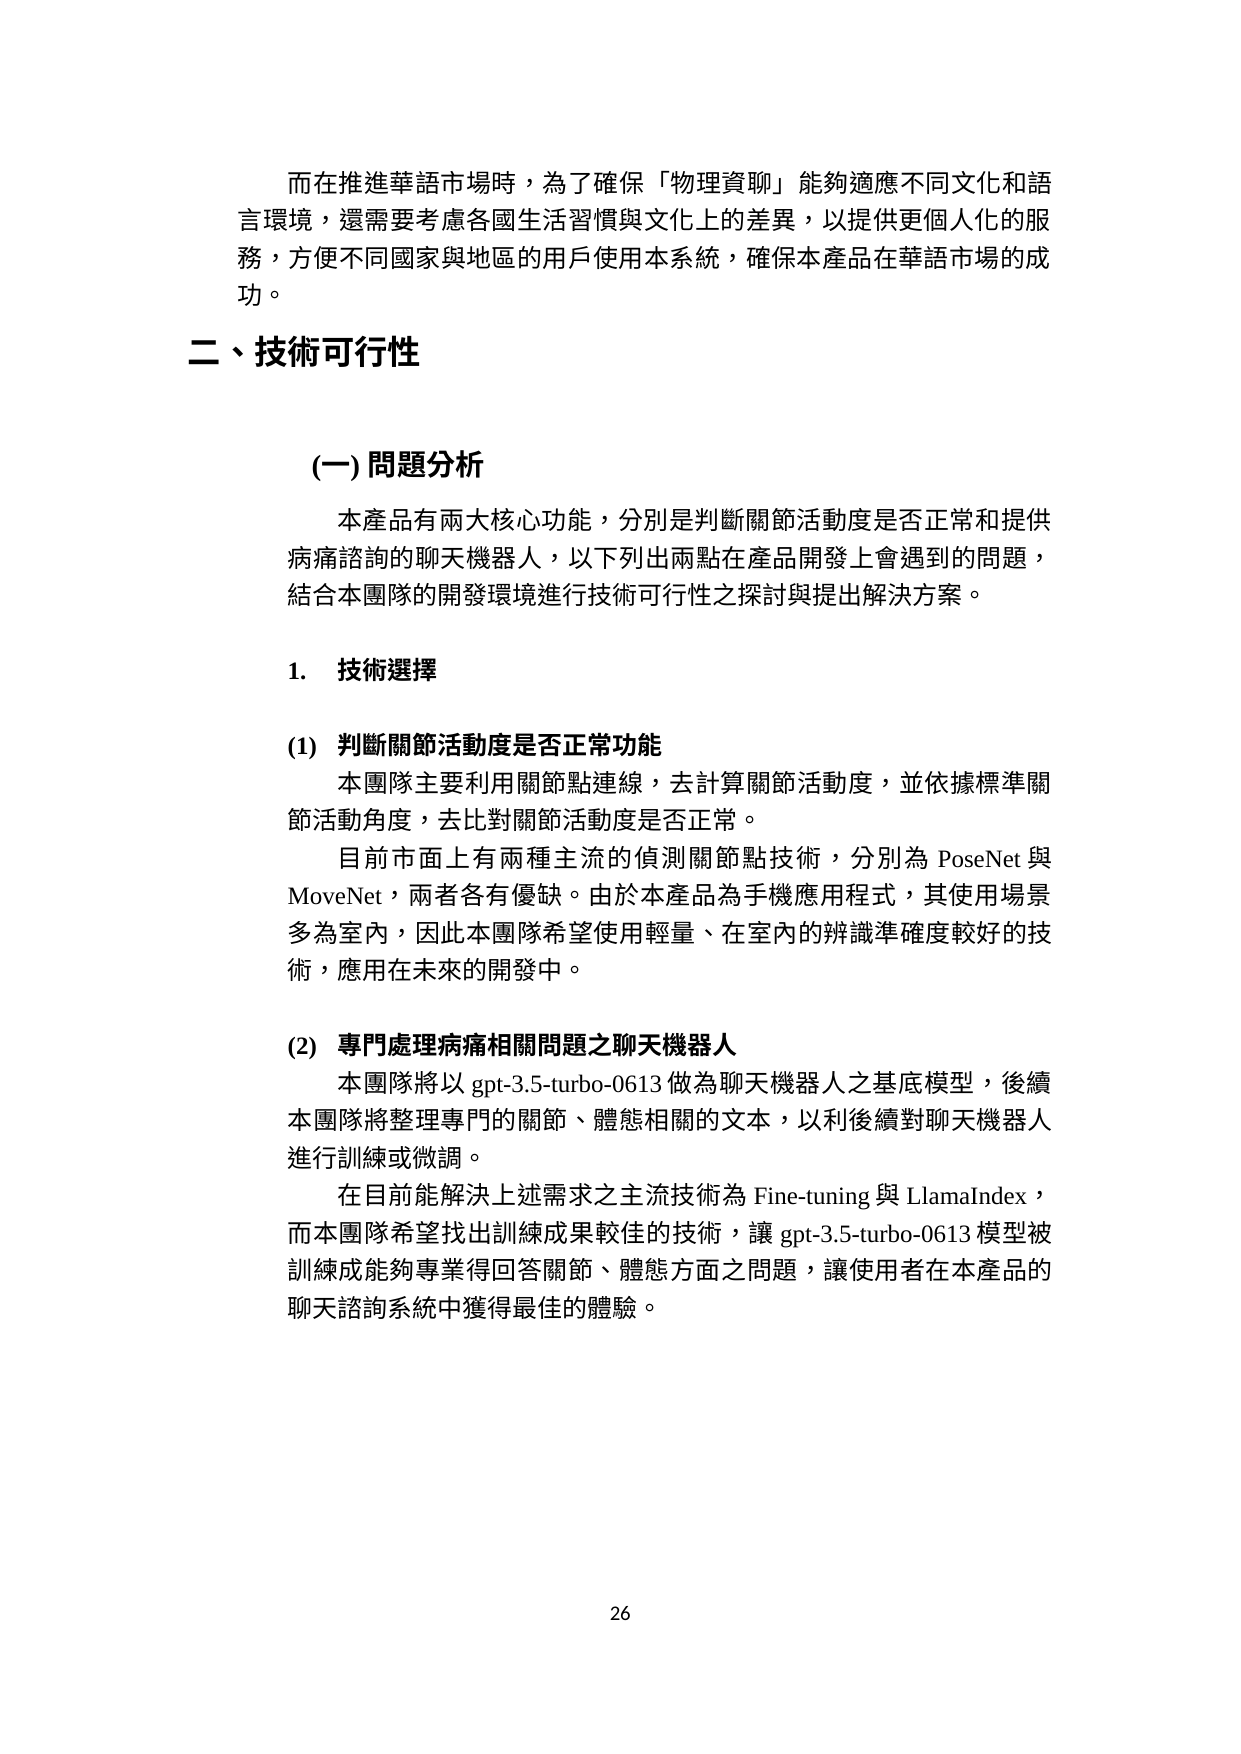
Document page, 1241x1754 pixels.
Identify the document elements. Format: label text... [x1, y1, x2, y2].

text (1) 判斷關節活動度是否正常功能 [287, 725, 1053, 762]
text 本團隊將以gpt-3.5-turbo-0613做為聊天機器人之基底模型，後續本團隊將整理專門的關節、體態相關的文本，以利後續對聊天機器人進行訓練或微調。 [287, 1062, 1053, 1175]
list 問題分析 [311, 425, 1053, 500]
text 二、技術可行性 [187, 312, 1053, 387]
text 本產品有兩大核心功能，分別是判斷關節活動度是否正常和提供病痛諮詢的聊天機器人，以下列出兩點在產品開發上會遇到的問題，結合本團隊的開發環境進行技術可行性之探討與提出解決方案。 [287, 500, 1053, 612]
text 本團隊主要利用關節點連線，去計算關節活動度，並依據標準關節活動角度，去比對關節活動度是否正常。 [287, 762, 1053, 837]
text 而在推進華語市場時，為了確保「物理資聊」能夠適應不同文化和語言環境，還需要考慮各國生活習慣與文化上的差異，以提供更個人化的服務，方便不同國家與地區的用戶使用本系統，確保本產品在華語市場的成功。 [237, 162, 1053, 312]
list 技術選擇 [287, 650, 1053, 687]
text 在目前能解決上述需求之主流技術為Fine-tuning與LlamaIndex，而本團隊希望找出訓練成果較佳的技術，讓gpt-3.5-turbo-0613模型被訓練成能夠專業得回答關節、體態方面之問題，讓使用者在本產品的聊天諮詢系統中獲得最佳的體驗。 [287, 1175, 1053, 1325]
text 目前市面上有兩種主流的偵測關節點技術，分別為PoseNet與MoveNet，兩者各有優缺。由於本產品為手機應用程式，其使用場景多為室內，因此本團隊希望使用輕量、在室內的辨識準確度較好的技術，應用在未來的開發中。 [287, 837, 1053, 987]
text (2) 專門處理病痛相關問題之聊天機器人 [287, 1025, 1053, 1062]
